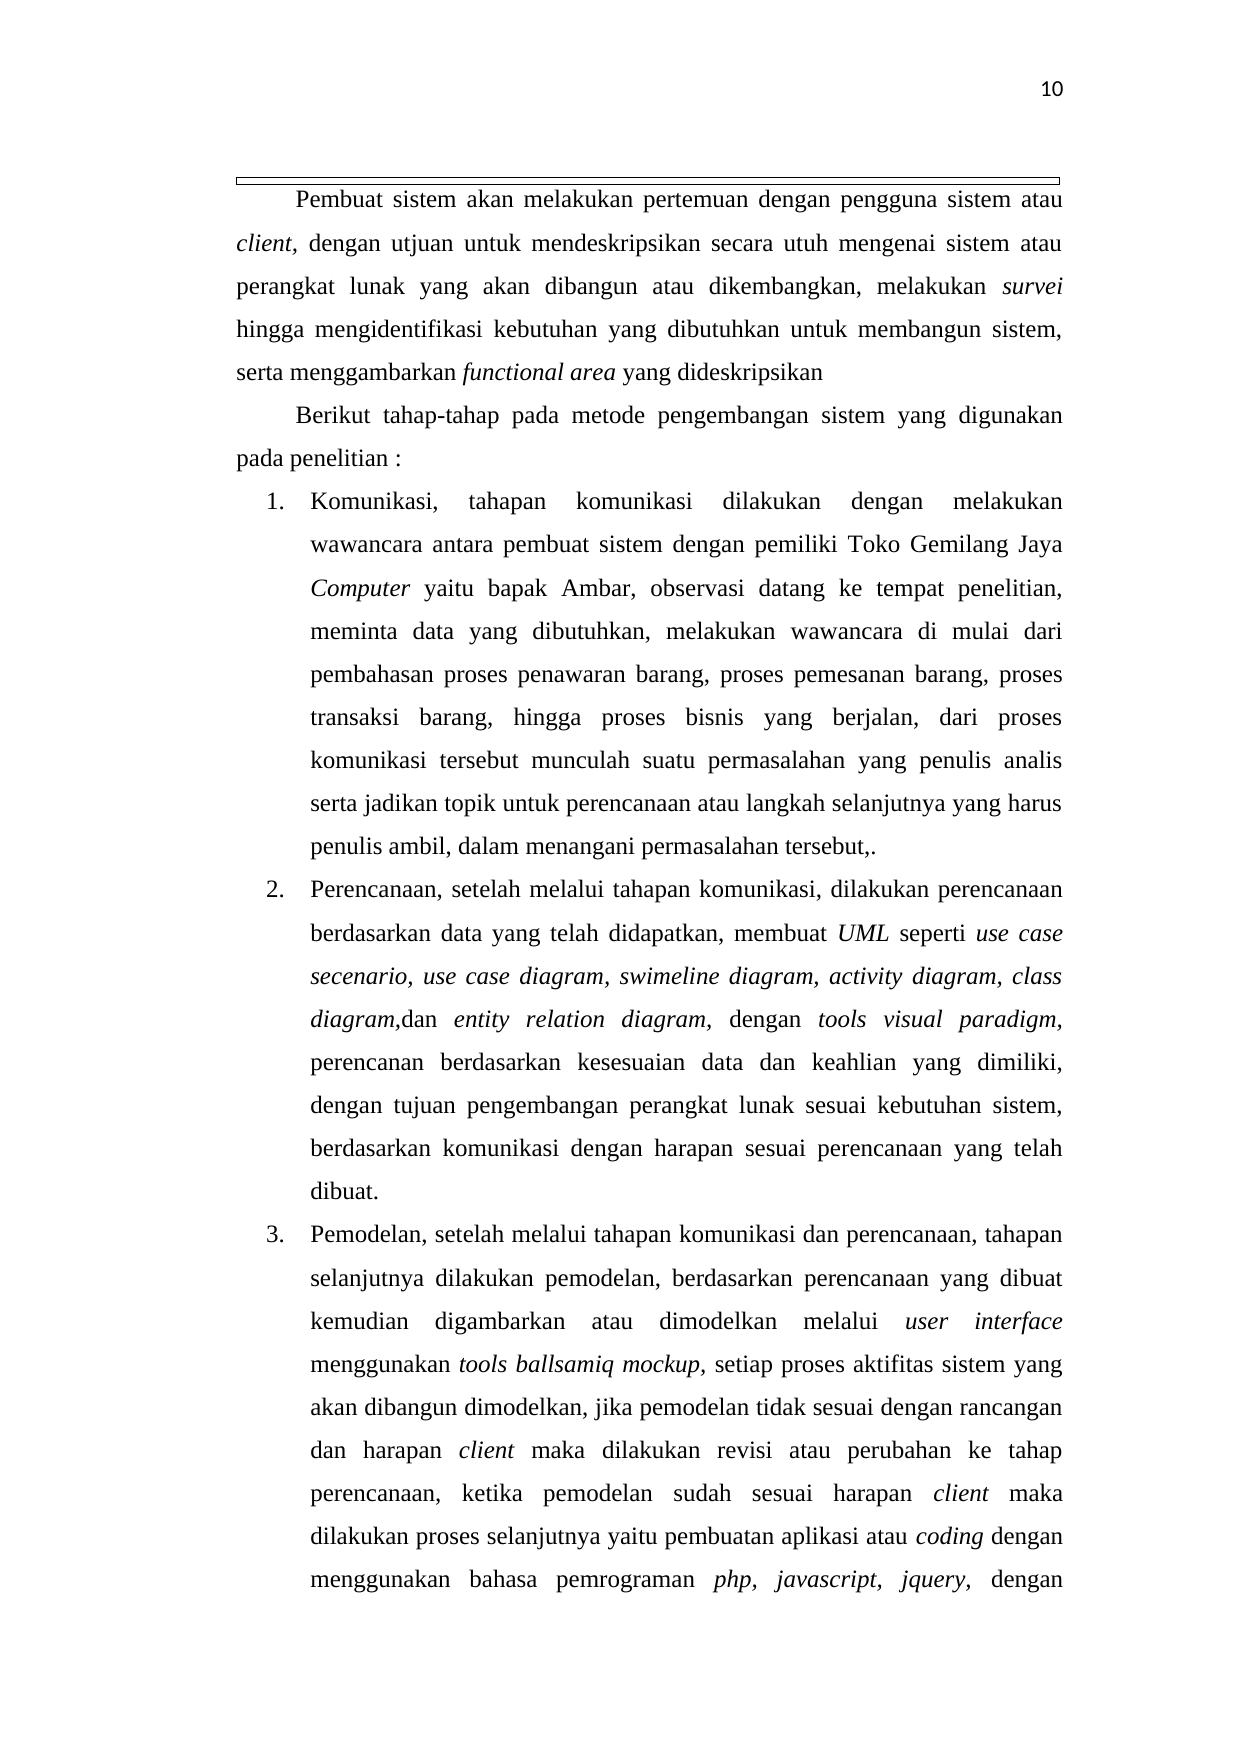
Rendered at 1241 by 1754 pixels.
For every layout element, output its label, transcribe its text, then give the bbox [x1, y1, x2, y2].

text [266, 1219, 1063, 1593]
text Berikut tahap-tahap pada metode pengembangan sistem yang digunakan pada penelitian : [236, 400, 1063, 472]
text 2. Perencanaan, setelah melalui tahapan komunikasi, dilakukan perencanaan berdasarkan data yang telah didapatkan, membuat UML seperti use case secenario, use case diagram, swimeline diagram, activity diagram, class diagram,dan entity relation diagram, dengan tools visual paradigm, perencanan berdasarkan kesesuaian data dan keahlian yang dimiliki, dengan tujuan pengembangan perangkat lunak sesuai kebutuhan sistem, berdasarkan komunikasi dengan harapan sesuai perencanaan yang telah dibuat. [266, 874, 1063, 1205]
text 1. Komunikasi, tahapan komunikasi dilakukan dengan melakukan wawancara antara pembuat sistem dengan pemiliki Toko Gemilang Jaya Computer yaitu bapak Ambar, observasi datang ke tempat penelitian, meminta data yang dibutuhkan, melakukan wawancara di mulai dari pembahasan proses penawaran barang, proses pemesanan barang, proses transaksi barang, hingga proses bisnis yang berjalan, dari proses komunikasi tersebut munculah suatu permasalahan yang penulis analis serta jadikan topik untuk perencanaan atau langkah selanjutnya yang harus penulis ambil, dalam menangani permasalahan tersebut,. [266, 486, 1063, 860]
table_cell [237, 178, 1059, 183]
text Pembuat sistem akan melakukan pertemuan dengan pengguna sistem atau client, dengan utjuan untuk mendeskripsikan secara utuh mengenai sistem atau perangkat lunak yang akan dibangun atau dikembangkan, melakukan survei hingga mengidentifikasi kebutuhan yang dibutuhkan untuk membangun sistem, serta menggambarkan functional area yang dideskripsikan [236, 184, 1063, 386]
